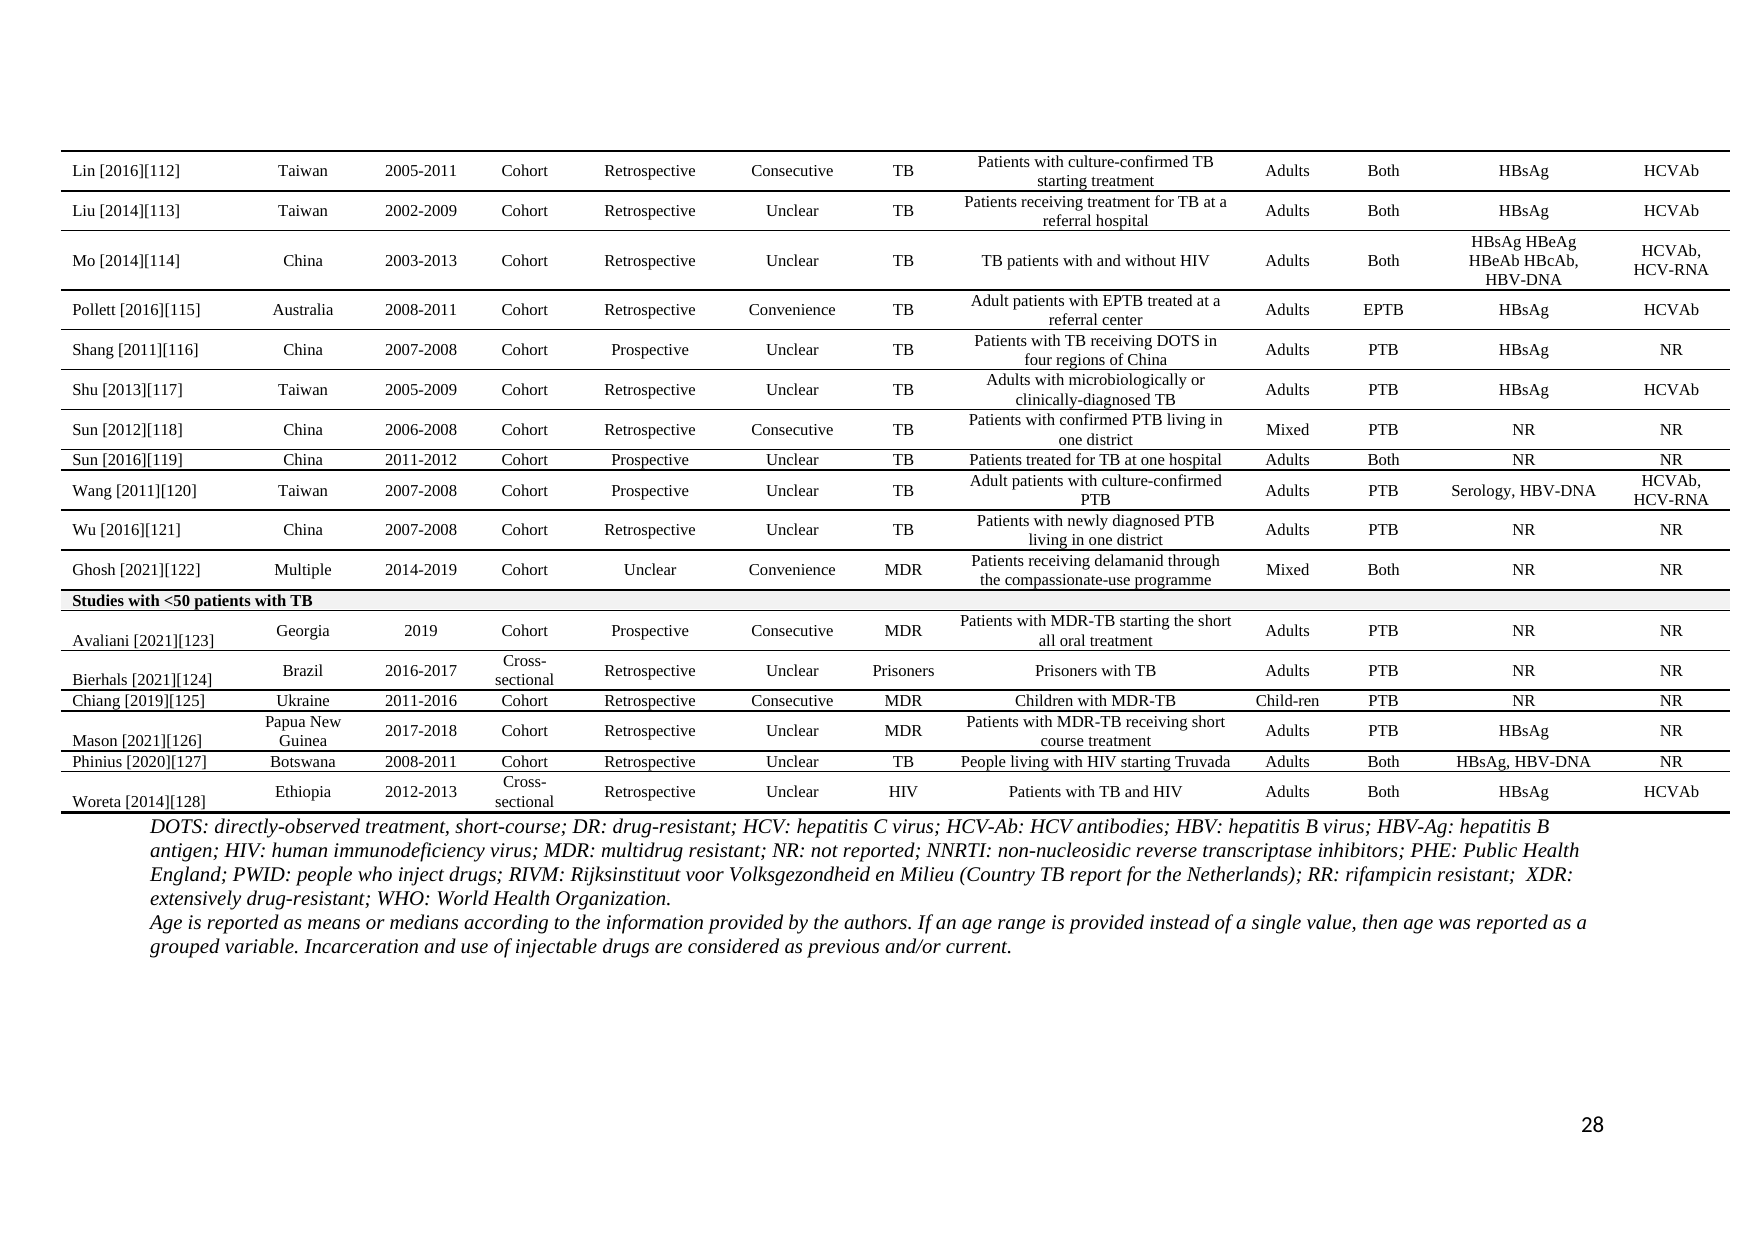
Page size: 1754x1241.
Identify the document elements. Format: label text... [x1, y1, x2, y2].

table_cell 2007-2008 [367, 330, 475, 369]
table_cell Consecutive [726, 410, 859, 448]
table_cell TB [859, 152, 948, 190]
table_cell Cohort [475, 410, 574, 448]
table_cell HBsAg [1435, 330, 1612, 369]
table_cell Cohort [475, 192, 574, 230]
table_cell Cohort [475, 471, 574, 509]
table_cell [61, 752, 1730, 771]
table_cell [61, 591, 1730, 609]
table_cell Adult patients with EPTB treated at a referral center [948, 291, 1243, 329]
table_cell China [239, 330, 367, 369]
table_cell Patients with culture-confirmed TB starting treatment [948, 152, 1243, 190]
table_cell Adults [1243, 152, 1332, 190]
table_cell Adults [1243, 471, 1332, 509]
table_cell Cohort [475, 231, 574, 289]
table_cell TB [859, 471, 948, 509]
table_cell 2003-2013 [367, 231, 475, 289]
table_cell Both [1332, 192, 1435, 230]
table_cell NR [1612, 450, 1730, 469]
table_cell Unclear [726, 471, 859, 509]
table_cell Shang [2011][116] [61, 330, 239, 369]
table_cell Serology, HBV-DNA [1435, 471, 1612, 509]
table_cell HCVAb [1612, 152, 1730, 190]
table_cell TB [859, 330, 948, 369]
table_cell NR [1435, 511, 1612, 549]
table_cell China [239, 511, 367, 549]
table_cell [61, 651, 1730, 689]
table_cell Patients receiving treatment for TB at a referral hospital [948, 192, 1243, 230]
table_cell NR [1435, 450, 1612, 469]
table_cell HBsAg [1435, 152, 1612, 190]
table_cell Australia [239, 291, 367, 329]
table_cell Cohort [475, 370, 574, 408]
table_cell Cohort [475, 152, 574, 190]
table_cell Both [1332, 450, 1435, 469]
table_cell Sun [2012][118] [61, 410, 239, 448]
table_cell NR [1612, 511, 1730, 549]
table_cell TB [859, 291, 948, 329]
table_cell Prospective [574, 450, 726, 469]
table_cell Patients with confirmed PTB living in one district [948, 410, 1243, 448]
table_cell TB [859, 511, 948, 549]
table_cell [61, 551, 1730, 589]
table_cell Patients with TB receiving DOTS in four regions of China [948, 330, 1243, 369]
table_cell Adult patients with culture-confirmed PTB [948, 471, 1243, 509]
table_cell Adults [1243, 192, 1332, 230]
table_cell 2011-2012 [367, 450, 475, 469]
table_cell Taiwan [239, 152, 367, 190]
text DOTS: directly-observed treatment, short-course; DR: drug-resistant; HCV: hepatitis C virus; HCV-Ab: HCV antibodies; HBV: hepatitis B virus; HBV-Ag: hepatitis B antigen; HIV: human immunodeficiency virus; MDR: multidrug resistant; NR: not reported; NNRTI: non-nucleosidic reverse transcriptase inhibitors; PHE: Public Health England; PWID: people who inject drugs; RIVM: Rijksinstituut voor Volksgezondheid en Milieu (Country TB report for the Netherlands); RR: rifampicin resistant; XDR: extensively drug-resistant; WHO: World Health Organization. [150, 814, 1604, 910]
table_cell Retrospective [574, 291, 726, 329]
text Age is reported as means or medians according to the information provided by the authors. If an age range is provided instead of a single value, then age was reported as a grouped variable. Incarceration and use of injectable drugs are considered as previous and/or current. [150, 910, 1604, 958]
table_cell HBsAg [1435, 370, 1612, 408]
table_cell TB [859, 231, 948, 289]
table_cell Cohort [475, 450, 574, 469]
table_cell Unclear [726, 330, 859, 369]
table_cell HCVAb, HCV-RNA [1612, 471, 1730, 509]
table_cell Adults with microbiologically or clinically-diagnosed TB [948, 370, 1243, 408]
table_cell 2007-2008 [367, 471, 475, 509]
table_cell Lin [2016][112] [61, 152, 239, 190]
table_cell China [239, 450, 367, 469]
table_cell HCVAb, HCV-RNA [1612, 231, 1730, 289]
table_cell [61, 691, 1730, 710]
table_cell 2006-2008 [367, 410, 475, 448]
table_cell PTB [1332, 410, 1435, 448]
table_cell Pollett [2016][115] [61, 291, 239, 329]
table_cell Cohort [475, 511, 574, 549]
table_cell NR [1612, 410, 1730, 448]
table_cell HBsAg [1435, 192, 1612, 230]
table_cell 2005-2009 [367, 370, 475, 408]
table_cell Adults [1243, 450, 1332, 469]
table_cell Cohort [475, 330, 574, 369]
table_cell Retrospective [574, 511, 726, 549]
table_cell TB patients with and without HIV [948, 231, 1243, 289]
table_cell Unclear [726, 231, 859, 289]
table_cell Prospective [574, 471, 726, 509]
table_cell HCVAb [1612, 192, 1730, 230]
table_cell Mixed [1243, 410, 1332, 448]
table_cell Adults [1243, 291, 1332, 329]
table_cell Taiwan [239, 471, 367, 509]
table_cell Liu [2014][113] [61, 192, 239, 230]
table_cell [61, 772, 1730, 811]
table_cell PTB [1332, 511, 1435, 549]
table_cell PTB [1332, 370, 1435, 408]
table_cell Adults [1243, 370, 1332, 408]
table_cell HBsAg HBeAg HBeAb HBcAb, HBV-DNA [1435, 231, 1612, 289]
table_cell Taiwan [239, 192, 367, 230]
table_cell PTB [1332, 471, 1435, 509]
table_cell Retrospective [574, 192, 726, 230]
table_cell TB [859, 370, 948, 408]
table_cell Retrospective [574, 231, 726, 289]
table_cell Unclear [726, 450, 859, 469]
table_cell Shu [2013][117] [61, 370, 239, 408]
table_cell 2007-2008 [367, 511, 475, 549]
table_cell Prospective [574, 330, 726, 369]
table_cell TB [859, 192, 948, 230]
table_cell 2002-2009 [367, 192, 475, 230]
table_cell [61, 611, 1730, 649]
table_cell Both [1332, 152, 1435, 190]
table_cell HCVAb [1612, 370, 1730, 408]
table_cell Unclear [726, 511, 859, 549]
table_cell EPTB [1332, 291, 1435, 329]
table_cell TB [859, 410, 948, 448]
table_cell NR [1612, 330, 1730, 369]
table_cell 2008-2011 [367, 291, 475, 329]
table_cell Unclear [726, 370, 859, 408]
table_cell 2005-2011 [367, 152, 475, 190]
table_cell Both [1332, 231, 1435, 289]
table_cell NR [1435, 410, 1612, 448]
table_cell Retrospective [574, 370, 726, 408]
table_cell Adults [1243, 231, 1332, 289]
table_cell Convenience [726, 291, 859, 329]
table_cell China [239, 410, 367, 448]
table_cell China [239, 231, 367, 289]
table_cell TB [859, 450, 948, 469]
table_cell Patients with newly diagnosed PTB living in one district [948, 511, 1243, 549]
table_cell HBsAg [1435, 291, 1612, 329]
table_cell Wu [2016][121] [61, 511, 239, 549]
table_cell HCVAb [1612, 291, 1730, 329]
table_cell Retrospective [574, 152, 726, 190]
table_cell Adults [1243, 330, 1332, 369]
table_cell PTB [1332, 330, 1435, 369]
table_cell Sun [2016][119] [61, 450, 239, 469]
table_cell Wang [2011][120] [61, 471, 239, 509]
table_cell Mo [2014][114] [61, 231, 239, 289]
table_cell Cohort [475, 291, 574, 329]
table_cell Retrospective [574, 410, 726, 448]
table_cell Patients treated for TB at one hospital [948, 450, 1243, 469]
table_cell Taiwan [239, 370, 367, 408]
table_cell Adults [1243, 511, 1332, 549]
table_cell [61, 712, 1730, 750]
table_cell Consecutive [726, 152, 859, 190]
table_cell Unclear [726, 192, 859, 230]
